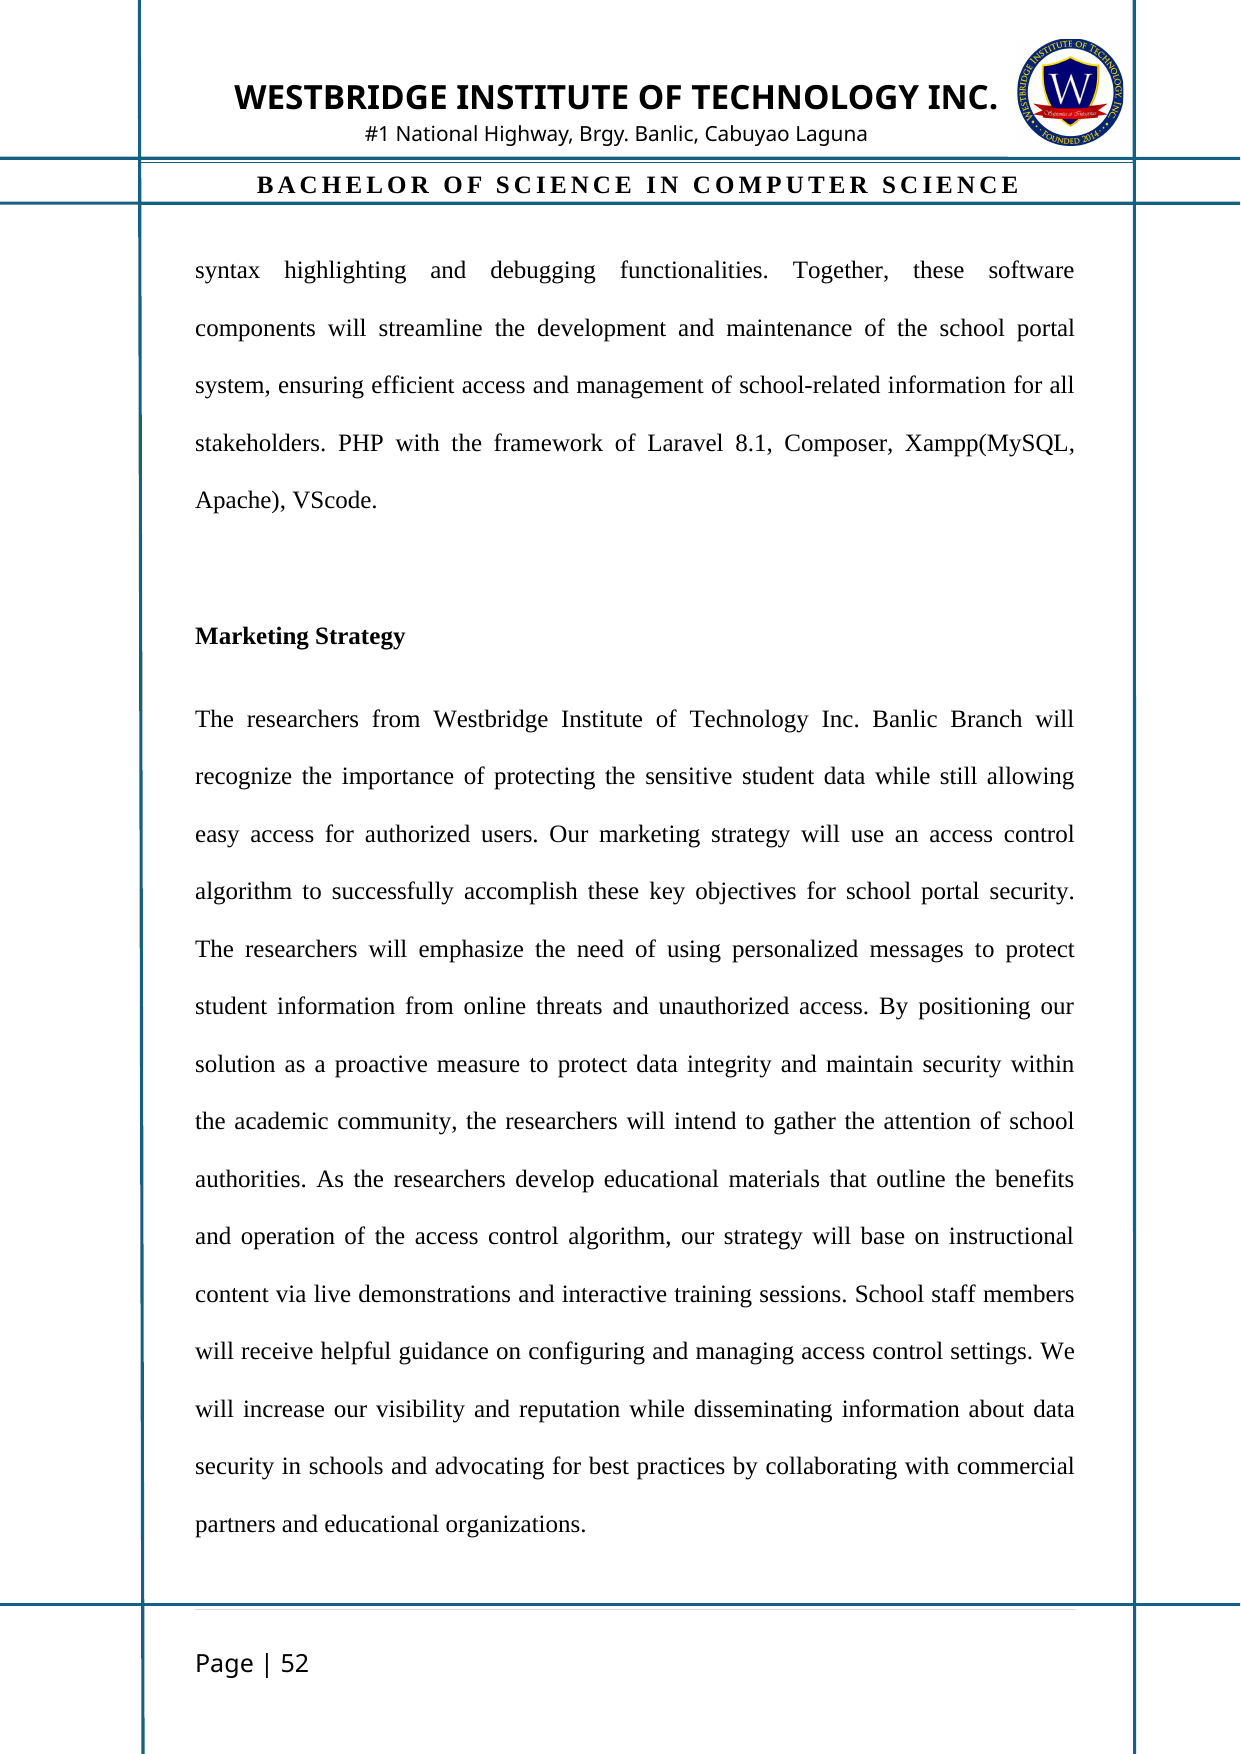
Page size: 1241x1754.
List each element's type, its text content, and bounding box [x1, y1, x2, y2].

text Marketing Strategy [195, 621, 1075, 650]
picture [1017, 39, 1124, 146]
text The researchers from Westbridge Institute of Technology Inc. Banlic Branch will recognize the importance of protecting the sensitive student data while still allowing easy access for authorized users. Our marketing strategy will use an access control algorithm to successfully accomplish these key objectives for school portal security. The researchers will emphasize the need of using personalized messages to protect student information from online threats and unauthorized access. By positioning our solution as a proactive measure to protect data integrity and maintain security within the academic community, the researchers will intend to gather the attention of school authorities. As the researchers develop educational materials that outline the benefits and operation of the access control algorithm, our strategy will base on instructional content via live demonstrations and interactive training sessions. School staff members will receive helpful guidance on configuring and managing access control settings. We will increase our visibility and reputation while disseminating information about data security in schools and advocating for best practices by collaborating with commercial partners and educational organizations. [195, 704, 1075, 1538]
